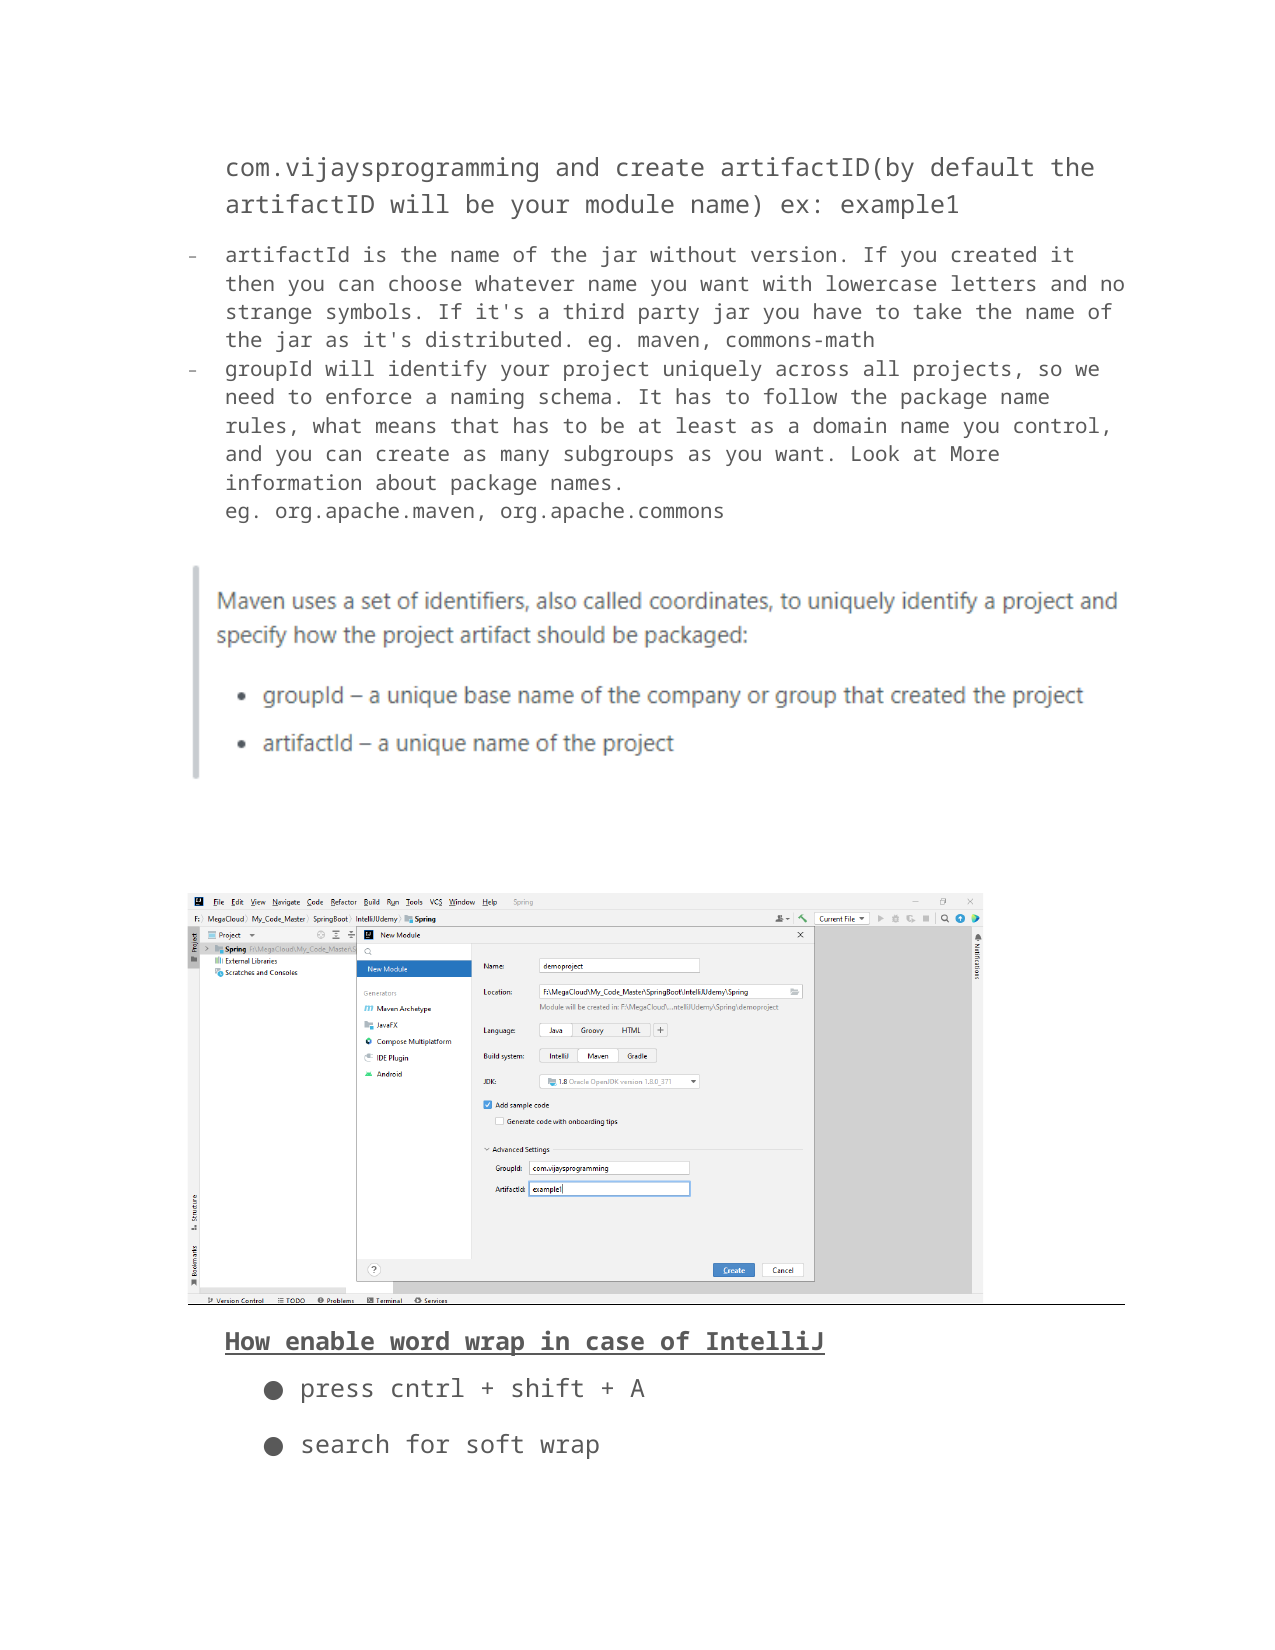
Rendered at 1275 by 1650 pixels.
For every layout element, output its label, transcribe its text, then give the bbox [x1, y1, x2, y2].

list artifactId is the name of the jar without version. If you created it then you can choose whatever name you want with lowercase letters and no strange symbols. If it's a third party jar you have to take the name of the jar as it's distributed. eg. maven, commons-math [187, 240, 1125, 354]
picture [187, 553, 1163, 793]
list search for soft wrap [262, 1416, 1125, 1467]
list press cntrl + shift + A [262, 1361, 1125, 1412]
list groupId will identify your project uniquely across all projects, so we need to enforce a naming schema. It has to follow the package name rules, what means that has to be at least as a domain name you control, and you can create as many subgroups as you want. Look at More information about package names. eg. org.apache.maven, org.apache.commons [187, 354, 1125, 524]
picture [187, 893, 984, 1303]
text How enable word wrap in case of IntelliJ [225, 1324, 1125, 1358]
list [187, 150, 1125, 221]
